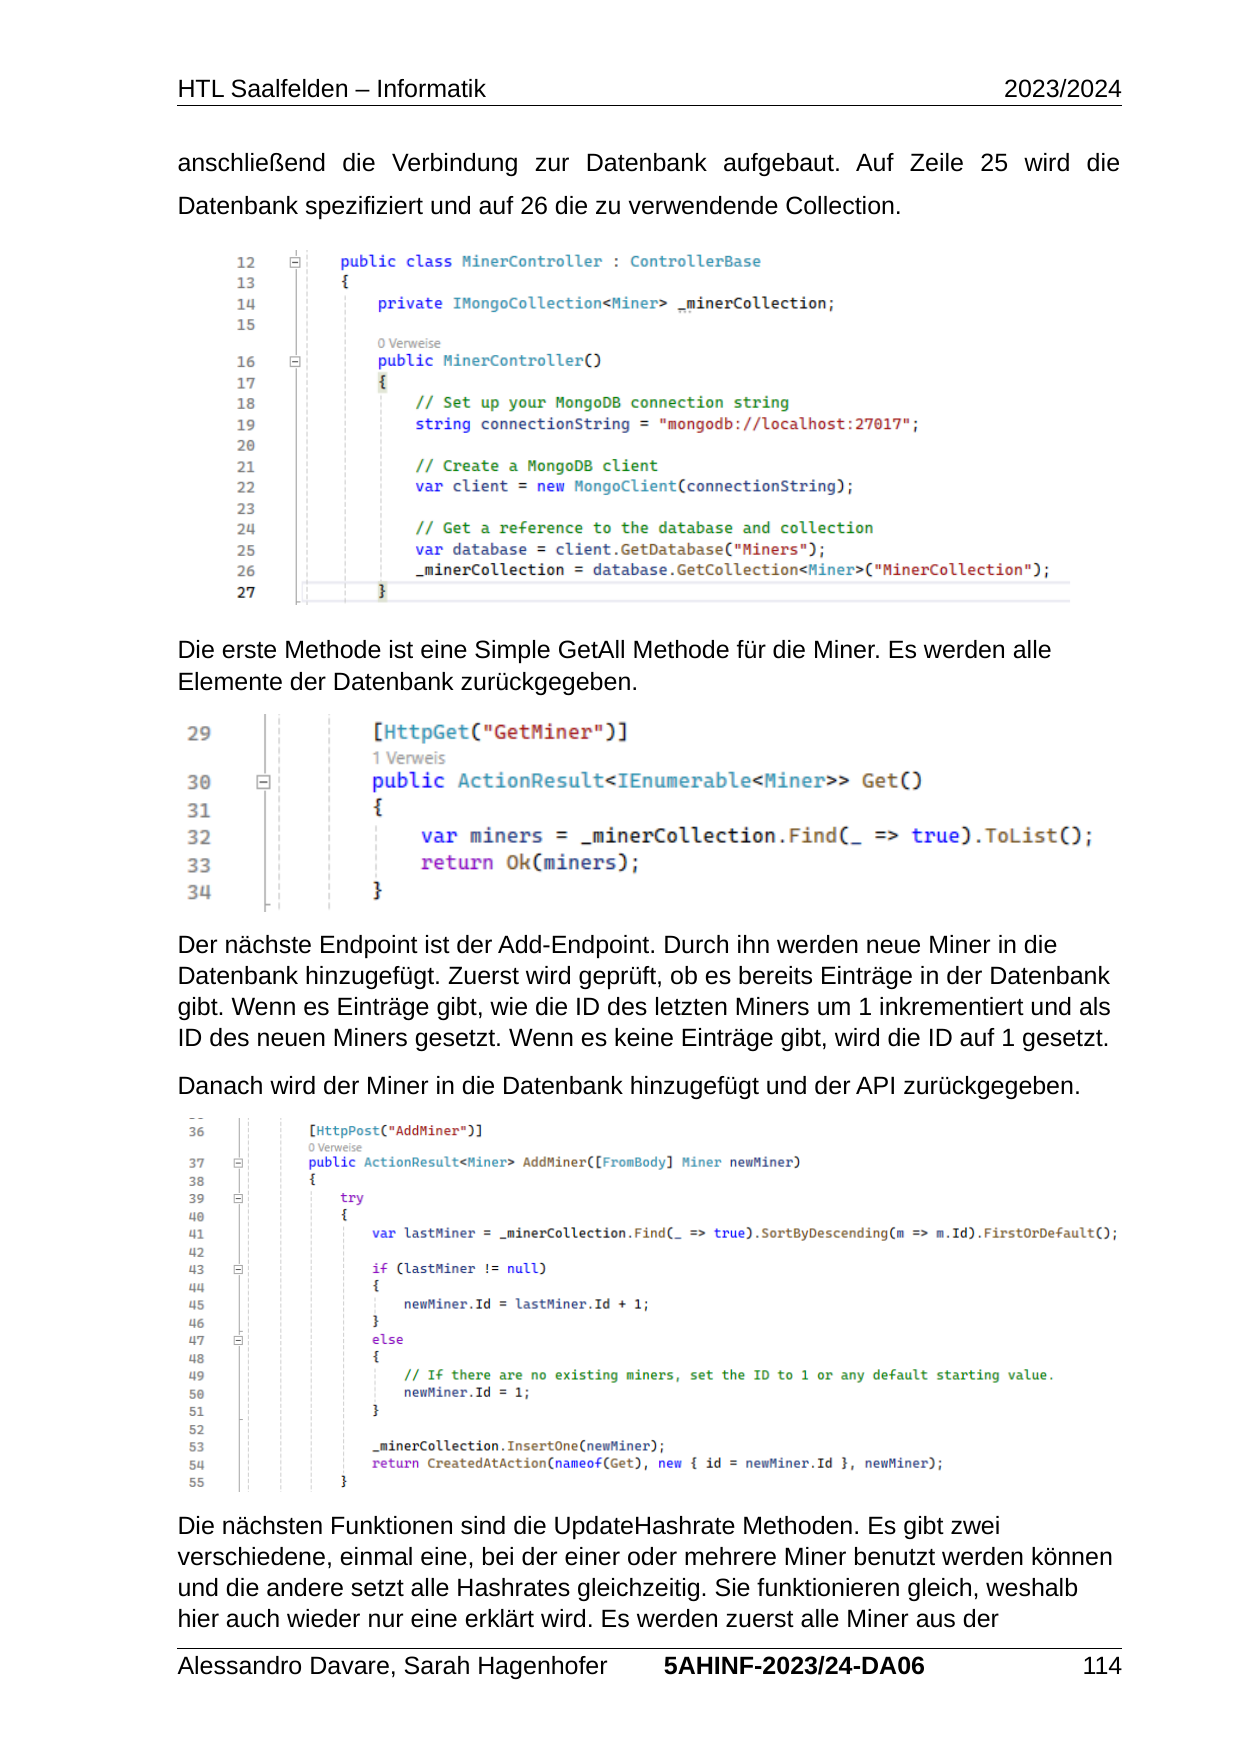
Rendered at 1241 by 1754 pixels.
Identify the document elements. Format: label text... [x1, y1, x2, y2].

picture [229, 250, 1071, 605]
picture [177, 714, 1107, 912]
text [177, 1511, 1122, 1633]
text Der nächste Endpoint ist der Add-Endpoint. Durch ihn werden neue Miner in die Datenbank hinzugefügt. Zuerst wird geprüft, ob es bereits Einträge in der Datenbank gibt. Wenn es Einträge gibt, wie die ID des letzten Miners um 1 inkrementiert und als ID des neuen Miners gesetzt. Wenn es keine Einträge gibt, wird die ID auf 1 gesetzt. [177, 930, 1122, 1052]
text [177, 148, 1122, 219]
text Die erste Methode ist eine Simple GetAll Methode für die Miner. Es werden alle Elemente der Datenbank zurückgegeben. [177, 636, 1122, 695]
text Danach wird der Miner in die Datenbank hinzugefügt und der API zurückgegeben. [177, 1071, 1122, 1100]
picture [177, 1118, 1123, 1492]
